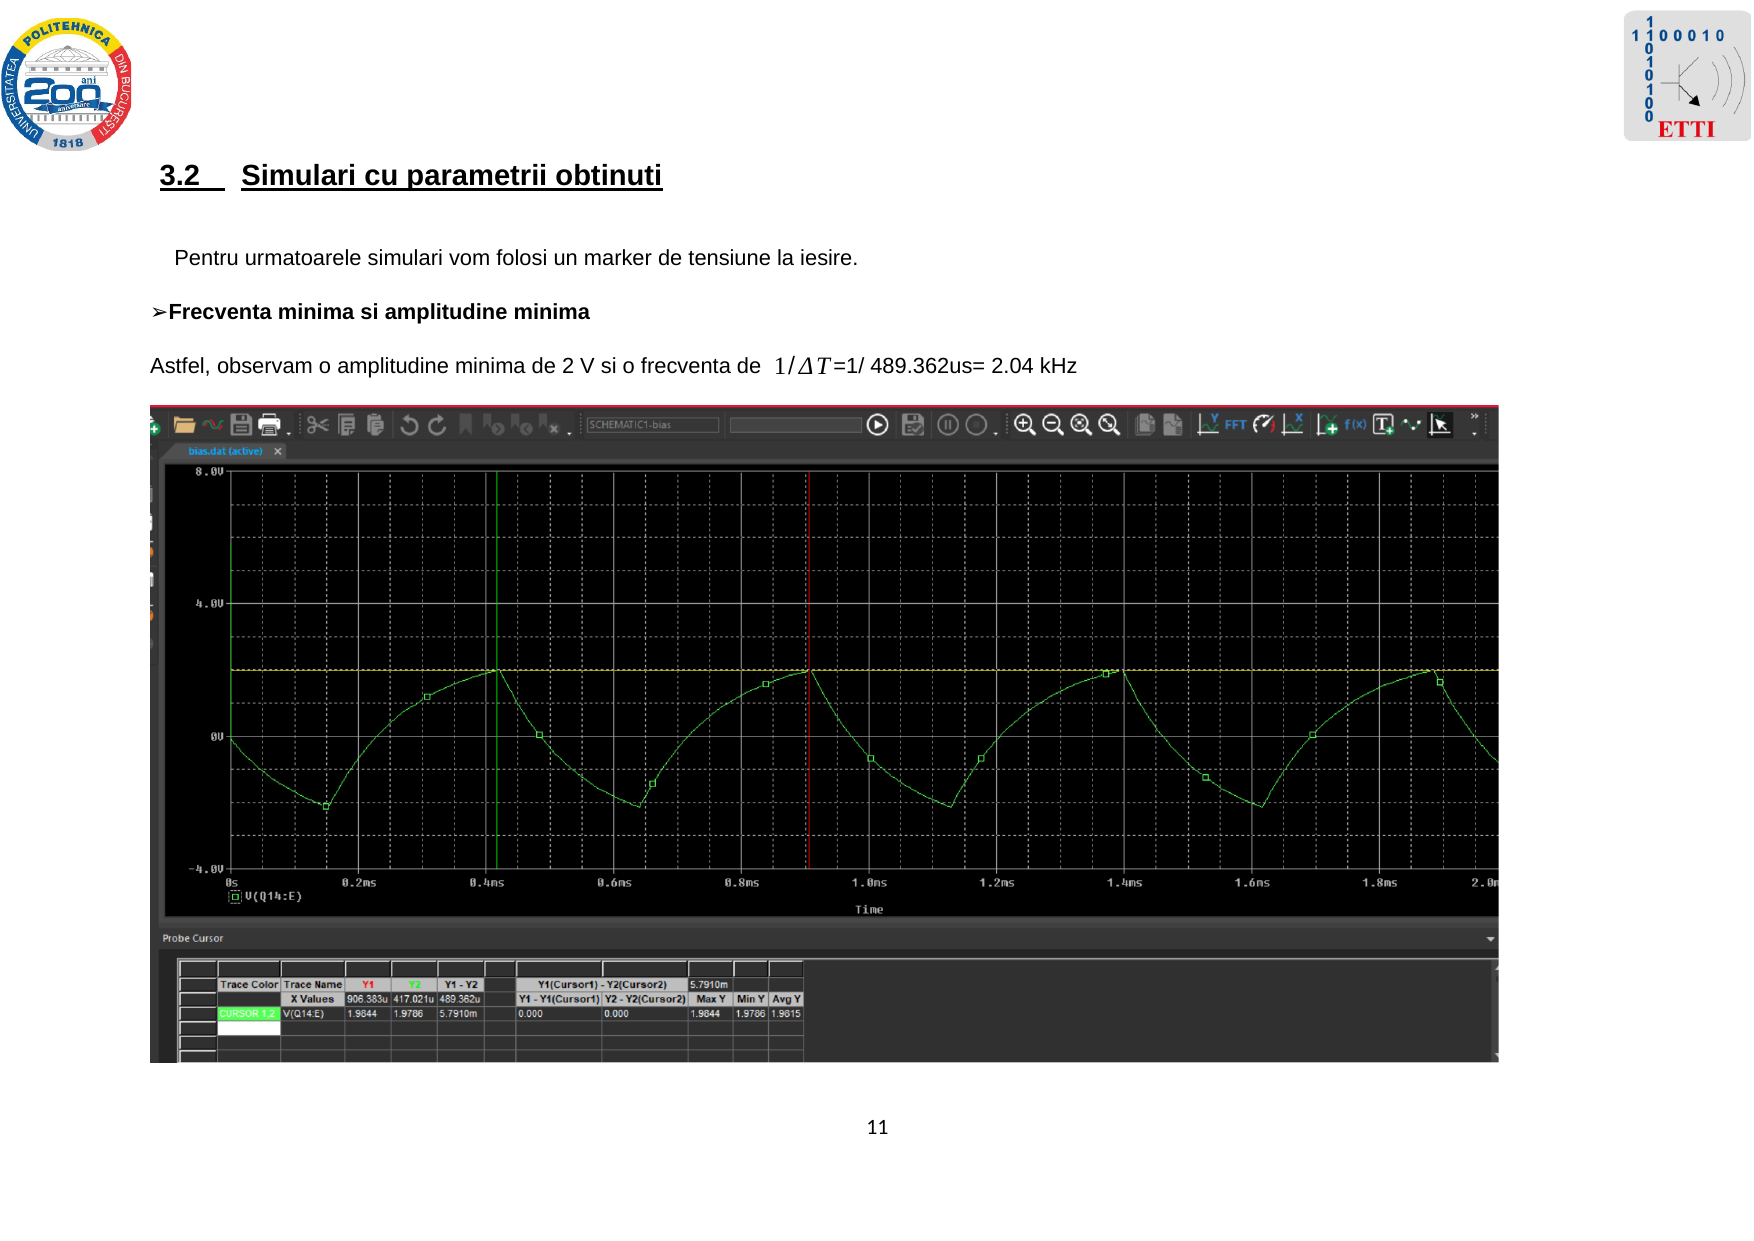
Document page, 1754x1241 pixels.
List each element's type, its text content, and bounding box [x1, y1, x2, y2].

picture [0, 18, 132, 149]
text Astfel, observam o amplitudine minima de 2 V si o frecventa de =1/ 489.362us= 2.04 kHz [150, 352, 1604, 380]
text ➢Frecventa minima si amplitudine minima [150, 296, 1604, 326]
picture [1622, 10, 1751, 139]
subtitle Simulari cu parametrii obtinuti [159, 158, 1604, 192]
text Pentru urmatoarele simulari vom folosi un marker de tensiune la iesire. [150, 245, 1604, 270]
picture [150, 405, 1499, 1063]
